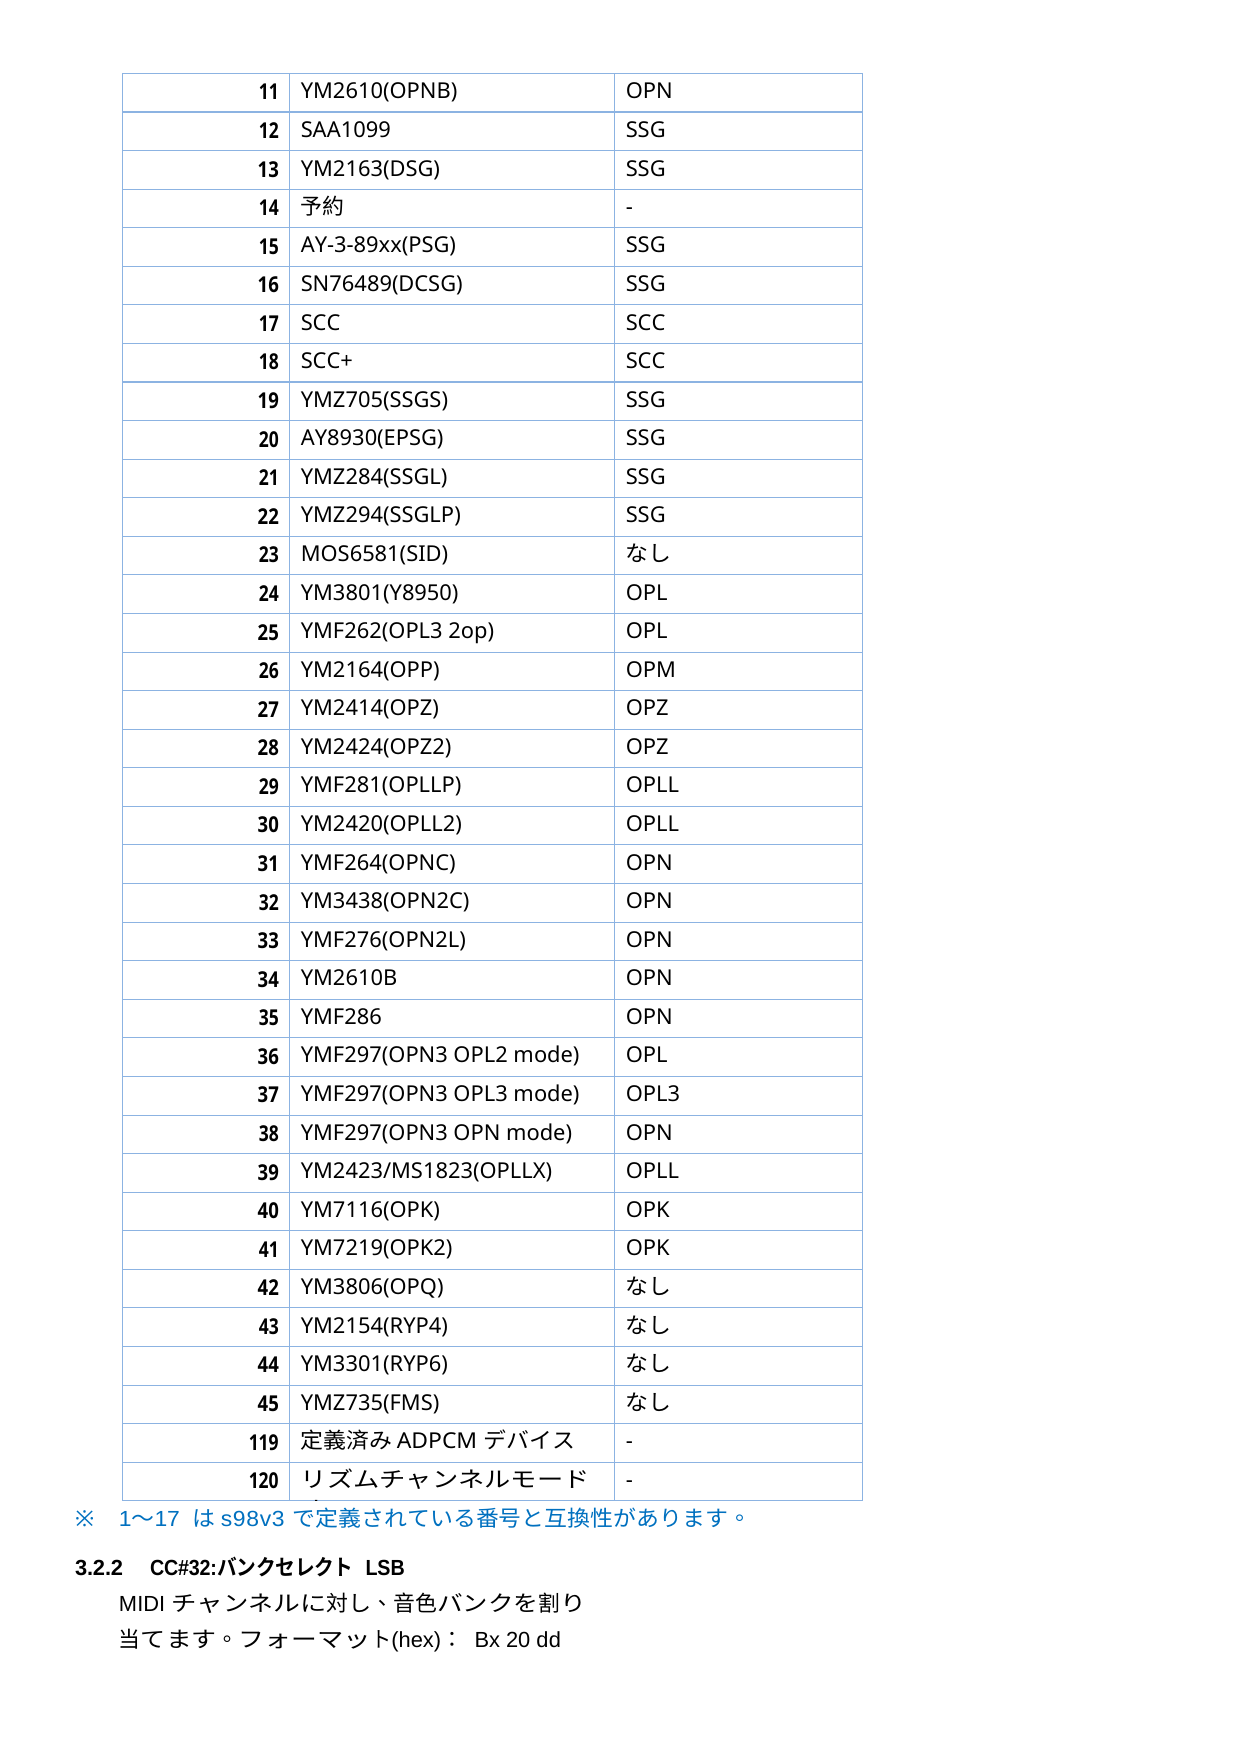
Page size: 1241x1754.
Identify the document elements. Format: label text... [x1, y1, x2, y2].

table_cell なし [615, 1270, 862, 1307]
table_cell 12 [123, 113, 289, 150]
table_cell SSG [615, 267, 862, 304]
table_header OPN [615, 74, 862, 111]
table_cell OPLL [615, 807, 862, 844]
table_cell YM2423/MS1823(OPLLX) [290, 1154, 614, 1192]
table_cell リズムチャンネルモードオン [290, 1463, 614, 1500]
table_cell 26 [123, 653, 289, 690]
table_cell YMF297(OPN3 OPL3 mode) [290, 1077, 614, 1114]
table_cell OPL [615, 1038, 862, 1076]
table_cell 14 [123, 190, 289, 227]
table_cell OPL [615, 575, 862, 613]
table_cell OPLL [615, 768, 862, 806]
table_cell YMF297(OPN3 OPL2 mode) [290, 1038, 614, 1076]
table_cell SCC [615, 344, 862, 381]
table_cell OPN [615, 923, 862, 960]
table_cell YM2164(OPP) [290, 653, 614, 690]
table_cell YMZ705(SSGS) [290, 383, 614, 420]
table_header YM2610(OPNB) [290, 74, 614, 111]
table_cell 42 [123, 1270, 289, 1307]
table_cell YM3801(Y8950) [290, 575, 614, 613]
table_cell なし [615, 1386, 862, 1423]
table_cell 32 [123, 884, 289, 922]
table_cell YMF286 [290, 1000, 614, 1037]
table_cell 23 [123, 537, 289, 574]
table_cell OPK [615, 1193, 862, 1230]
table_cell 35 [123, 1000, 289, 1037]
table_cell 27 [123, 691, 289, 729]
table_cell 20 [123, 421, 289, 459]
table_cell SSG [615, 151, 862, 189]
table_cell YMZ294(SSGLP) [290, 498, 614, 536]
table_cell YM3301(RYP6) [290, 1347, 614, 1384]
table_cell OPL [615, 614, 862, 652]
text ※ 1～17 はs98v3 で定義されている番号と互換性があります。 [75, 1503, 1065, 1532]
table_cell YM7219(OPK2) [290, 1231, 614, 1269]
table_cell SCC [290, 305, 614, 343]
table_cell OPN [615, 884, 862, 922]
table_cell YM3806(OPQ) [290, 1270, 614, 1307]
table_cell SSG [615, 228, 862, 266]
table_cell SAA1099 [290, 113, 614, 150]
table_cell OPN [615, 1116, 862, 1153]
table_cell - [615, 1463, 862, 1500]
table_cell 22 [123, 498, 289, 536]
table_cell YMF262(OPL3 2op) [290, 614, 614, 652]
table_cell SSG [615, 498, 862, 536]
table_cell OPL3 [615, 1077, 862, 1114]
table_cell 119 [123, 1424, 289, 1462]
table_cell 16 [123, 267, 289, 304]
table_cell 45 [123, 1386, 289, 1423]
table_cell 34 [123, 961, 289, 999]
table_cell YM2424(OPZ2) [290, 730, 614, 767]
table_cell SCC+ [290, 344, 614, 381]
table_cell 40 [123, 1193, 289, 1230]
table_cell 30 [123, 807, 289, 844]
table_cell AY8930(EPSG) [290, 421, 614, 459]
table_cell SSG [615, 383, 862, 420]
table_cell 41 [123, 1231, 289, 1269]
table_cell OPLL [615, 1154, 862, 1192]
table_cell 44 [123, 1347, 289, 1384]
table_cell SN76489(DCSG) [290, 267, 614, 304]
table_cell 38 [123, 1116, 289, 1153]
table_cell YM7116(OPK) [290, 1193, 614, 1230]
table_cell 39 [123, 1154, 289, 1192]
table_cell YM3438(OPN2C) [290, 884, 614, 922]
table_cell YMF297(OPN3 OPN mode) [290, 1116, 614, 1153]
table_cell 21 [123, 460, 289, 497]
subtitle CC#32:バンクセレクト LSB [75, 1551, 1065, 1581]
table_cell 17 [123, 305, 289, 343]
table_cell YM2414(OPZ) [290, 691, 614, 729]
table_cell 25 [123, 614, 289, 652]
table_cell OPZ [615, 730, 862, 767]
table_cell なし [615, 1347, 862, 1384]
table_cell OPK [615, 1231, 862, 1269]
table_cell 31 [123, 845, 289, 883]
table_cell - [615, 190, 862, 227]
table_cell 13 [123, 151, 289, 189]
table_cell 予約 [290, 190, 614, 227]
table_cell YMZ284(SSGL) [290, 460, 614, 497]
table_cell SCC [615, 305, 862, 343]
table_cell YM2610B [290, 961, 614, 999]
table_cell 15 [123, 228, 289, 266]
table_cell なし [615, 537, 862, 574]
table_cell MOS6581(SID) [290, 537, 614, 574]
text MIDI チャンネルに対し、音色バンクを割り当てます。フォーマット(hex)： Bx 20 dd [119, 1588, 599, 1654]
table_cell 18 [123, 344, 289, 381]
table_cell 37 [123, 1077, 289, 1114]
table_cell 43 [123, 1308, 289, 1346]
table_cell 36 [123, 1038, 289, 1076]
table_cell OPN [615, 845, 862, 883]
table_cell YM2420(OPLL2) [290, 807, 614, 844]
table_cell 120 [123, 1463, 289, 1500]
table_cell 28 [123, 730, 289, 767]
table_cell OPN [615, 961, 862, 999]
table_cell 24 [123, 575, 289, 613]
table_cell SSG [615, 460, 862, 497]
table_cell YMZ735(FMS) [290, 1386, 614, 1423]
table_cell SSG [615, 421, 862, 459]
table_cell YMF264(OPNC) [290, 845, 614, 883]
table_cell YMF281(OPLLP) [290, 768, 614, 806]
table_cell 33 [123, 923, 289, 960]
table_cell AY-3-89xx(PSG) [290, 228, 614, 266]
table_cell 19 [123, 383, 289, 420]
table_cell 定義済みADPCM デバイス [290, 1424, 614, 1462]
table_cell YM2154(RYP4) [290, 1308, 614, 1346]
table_cell なし [615, 1308, 862, 1346]
table_cell SSG [615, 113, 862, 150]
table_cell OPM [615, 653, 862, 690]
table_cell OPZ [615, 691, 862, 729]
table_cell YMF276(OPN2L) [290, 923, 614, 960]
table_cell - [615, 1424, 862, 1462]
table_cell OPN [615, 1000, 862, 1037]
table_cell 29 [123, 768, 289, 806]
table_cell YM2163(DSG) [290, 151, 614, 189]
table_header 11 [123, 74, 289, 111]
